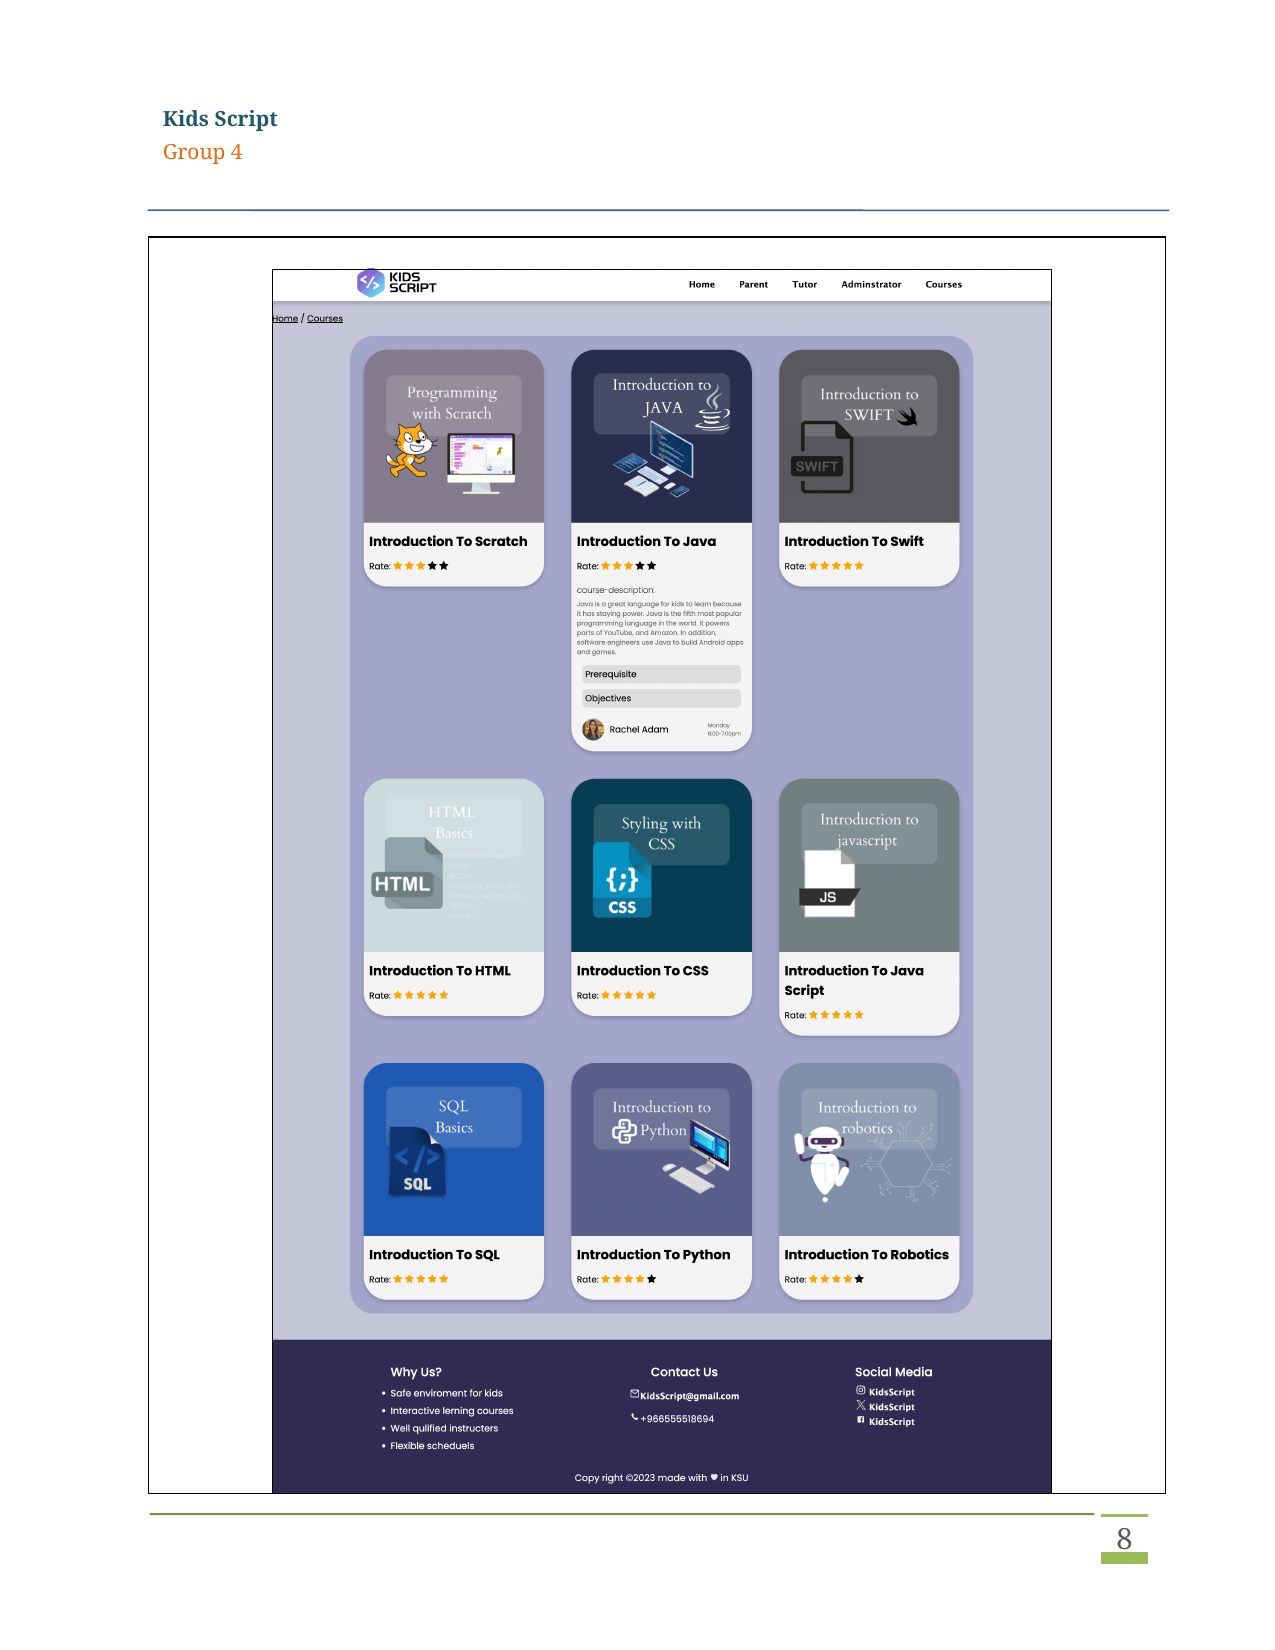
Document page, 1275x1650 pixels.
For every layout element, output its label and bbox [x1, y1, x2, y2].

picture [273, 270, 1051, 1493]
table_cell [149, 238, 1165, 1493]
